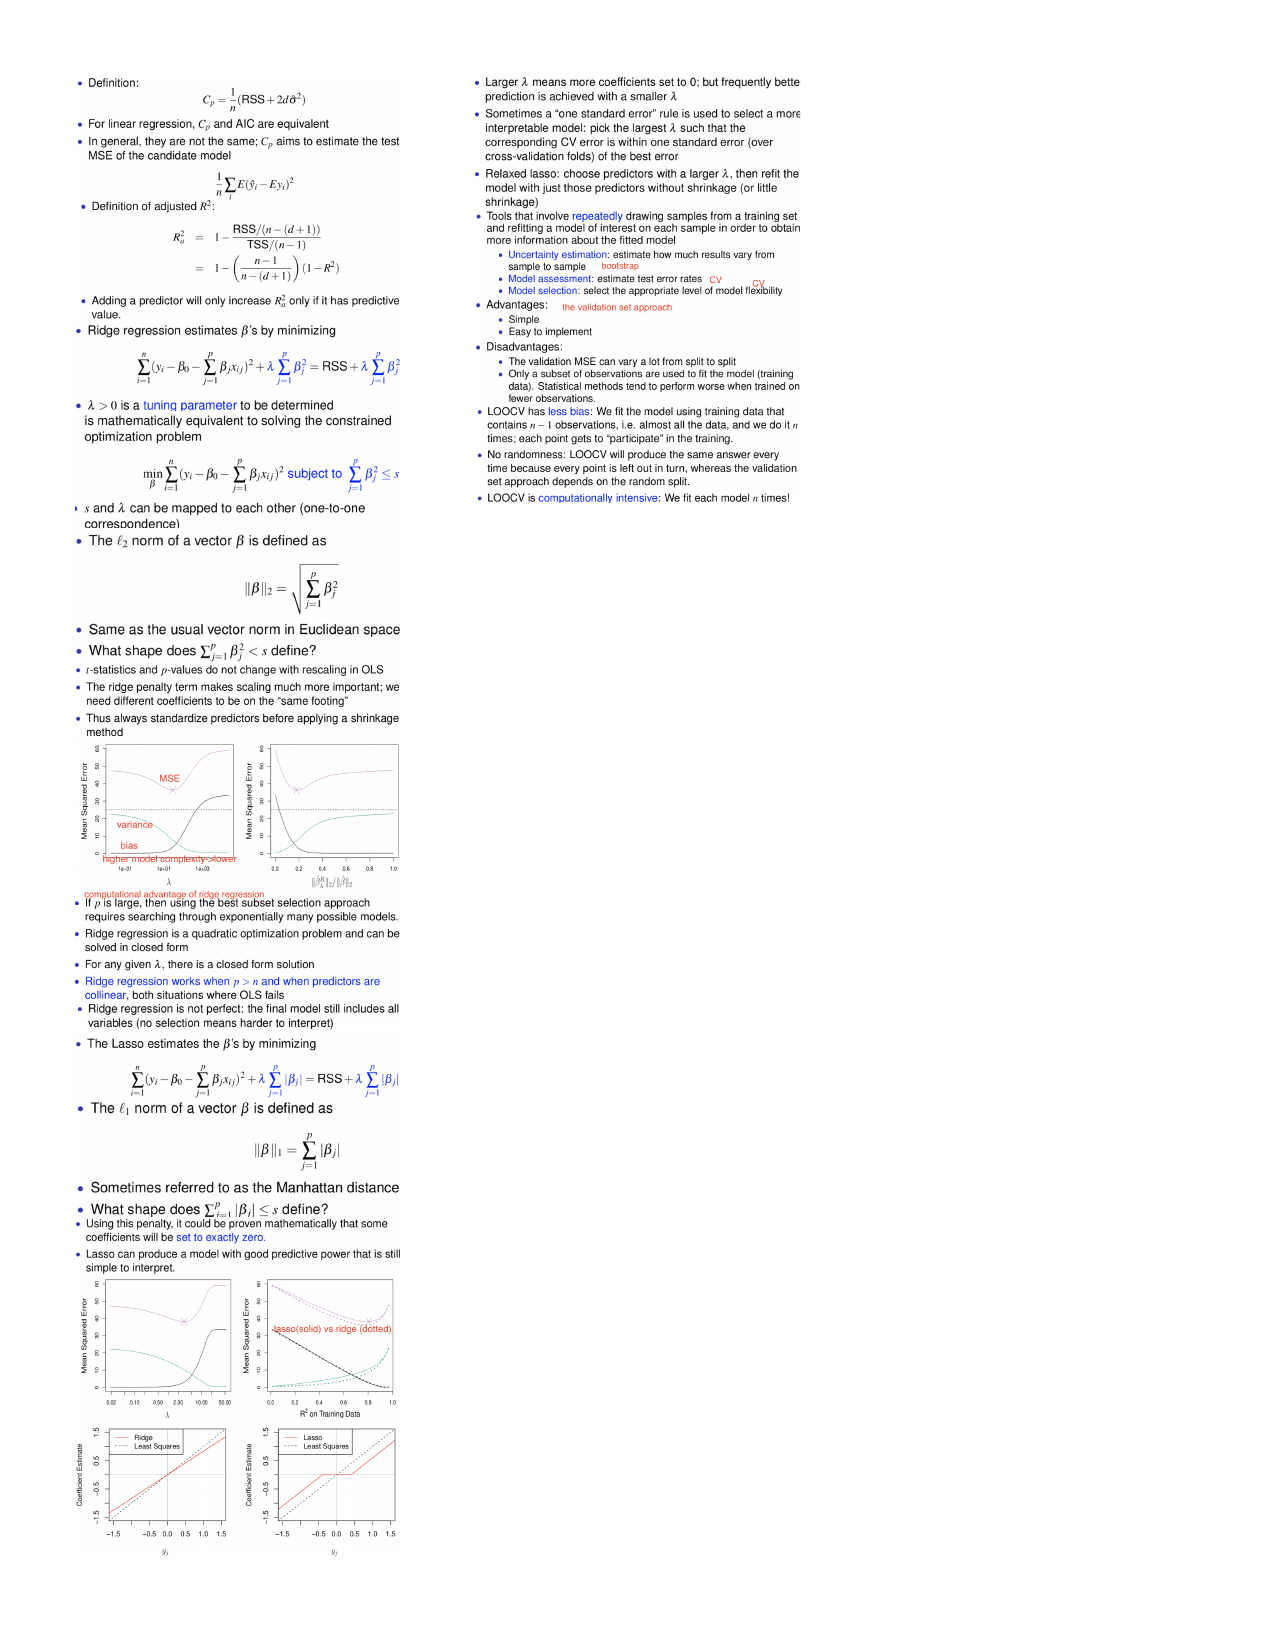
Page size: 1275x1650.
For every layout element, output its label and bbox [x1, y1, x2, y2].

picture [475, 75, 800, 503]
picture [75, 75, 400, 1029]
picture [75, 1032, 400, 1558]
